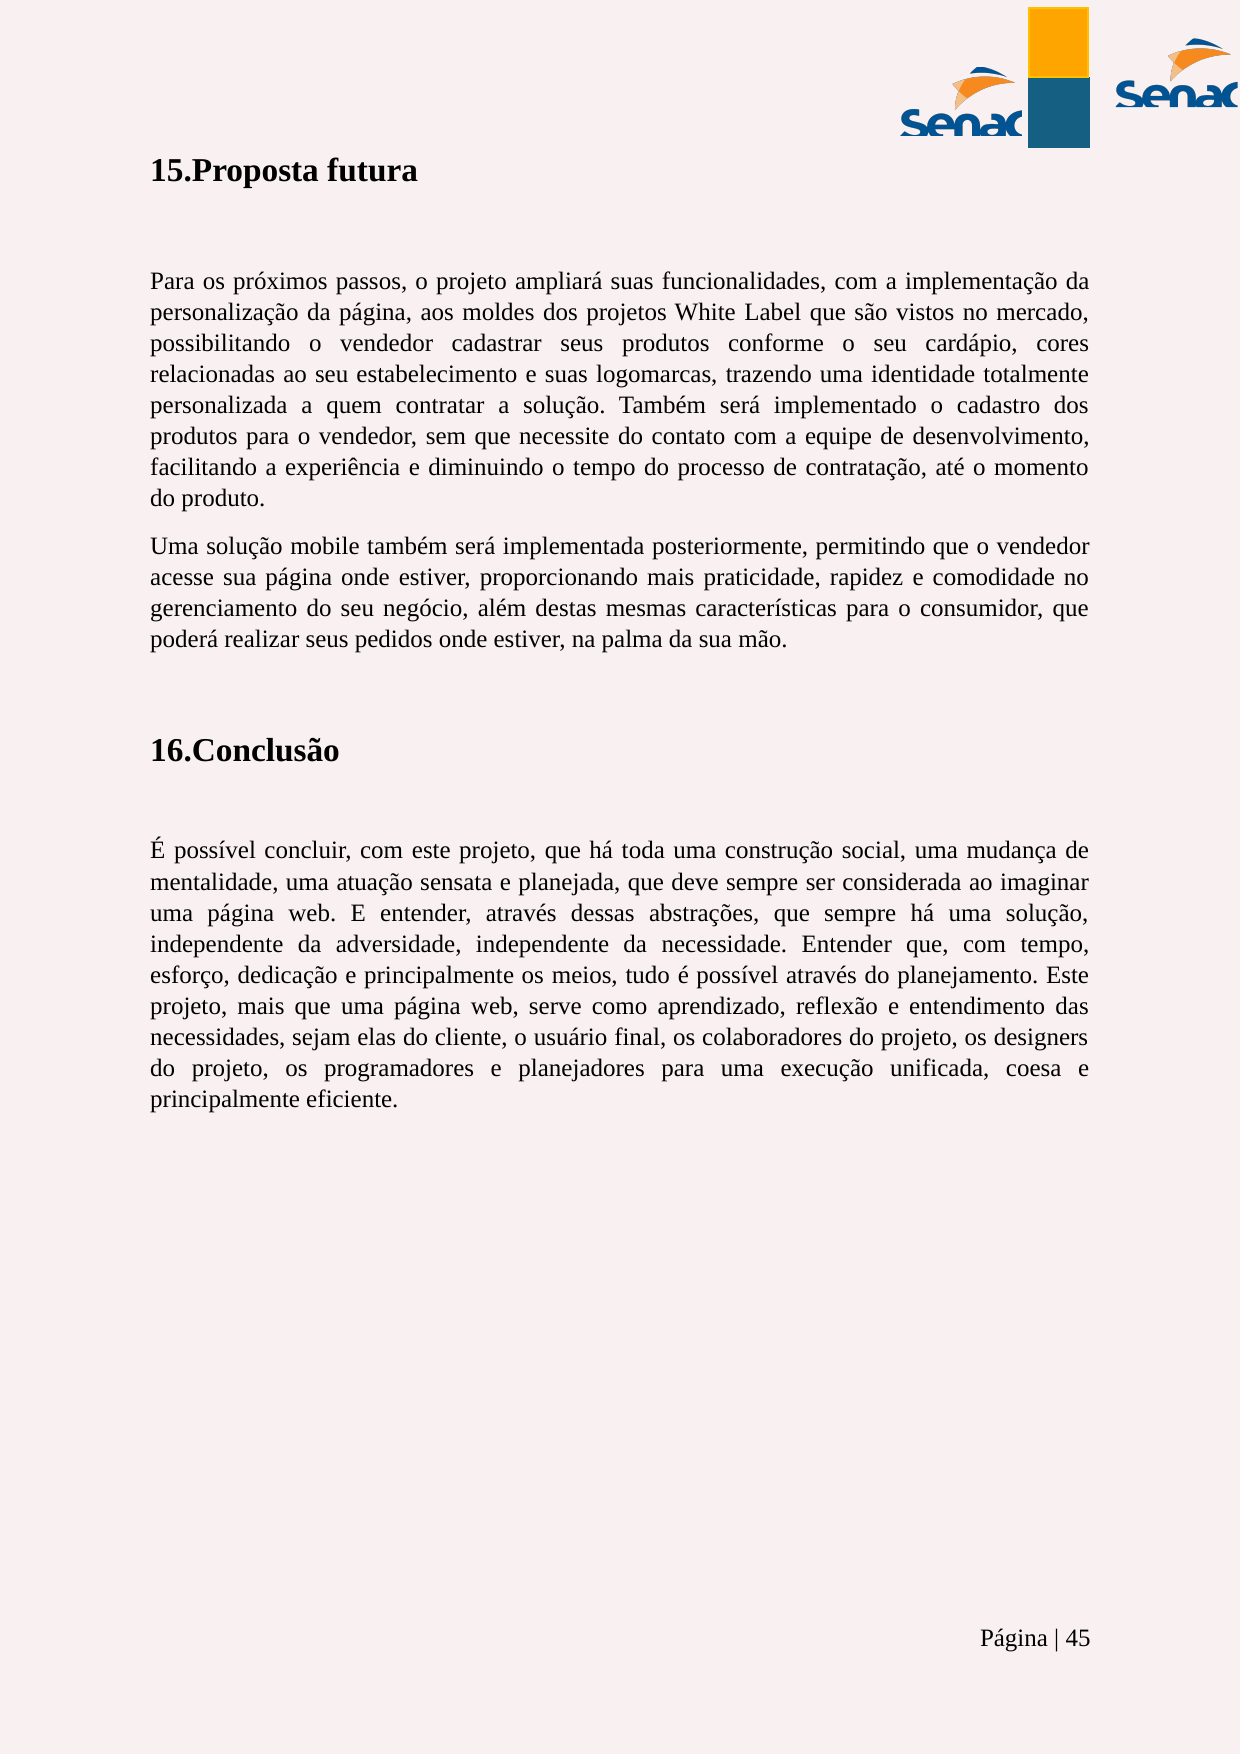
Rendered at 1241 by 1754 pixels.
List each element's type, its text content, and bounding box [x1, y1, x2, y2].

text 15.Proposta futura [150, 150, 1090, 188]
text Para os próximos passos, o projeto ampliará suas funcionalidades, com a implementação da personalização da página, aos moldes dos projetos White Label que são vistos no mercado, possibilitando o vendedor cadastrar seus produtos conforme o seu cardápio, cores relacionadas ao seu estabelecimento e suas logomarcas, trazendo uma identidade totalmente personalizada a quem contratar a solução. Também será implementado o cadastro dos produtos para o vendedor, sem que necessite do contato com a equipe de desenvolvimento, facilitando a experiência e diminuindo o tempo do processo de contratação, até o momento do produto. [150, 266, 1090, 512]
picture [1115, 38, 1238, 107]
picture [900, 67, 1022, 136]
text Uma solução mobile também será implementada posteriormente, permitindo que o vendedor acesse sua página onde estiver, proporcionando mais praticidade, rapidez e comodidade no gerenciamento do seu negócio, além destas mesmas características para o consumidor, que poderá realizar seus pedidos onde estiver, na palma da sua mão. [150, 531, 1090, 653]
text É possível concluir, com este projeto, que há toda uma construção social, uma mudança de mentalidade, uma atuação sensata e planejada, que deve sempre ser considerada ao imaginar uma página web. E entender, através dessas abstrações, que sempre há uma solução, independente da adversidade, independente da necessidade. Entender que, com tempo, esforço, dedicação e principalmente os meios, tudo é possível através do planejamento. Este projeto, mais que uma página web, serve como aprendizado, reflexão e entendimento das necessidades, sejam elas do cliente, o usuário final, os colaboradores do projeto, os designers do projeto, os programadores e planejadores para uma execução unificada, coesa e principalmente eficiente. [150, 836, 1090, 1113]
text 16.Conclusão [150, 730, 1090, 768]
